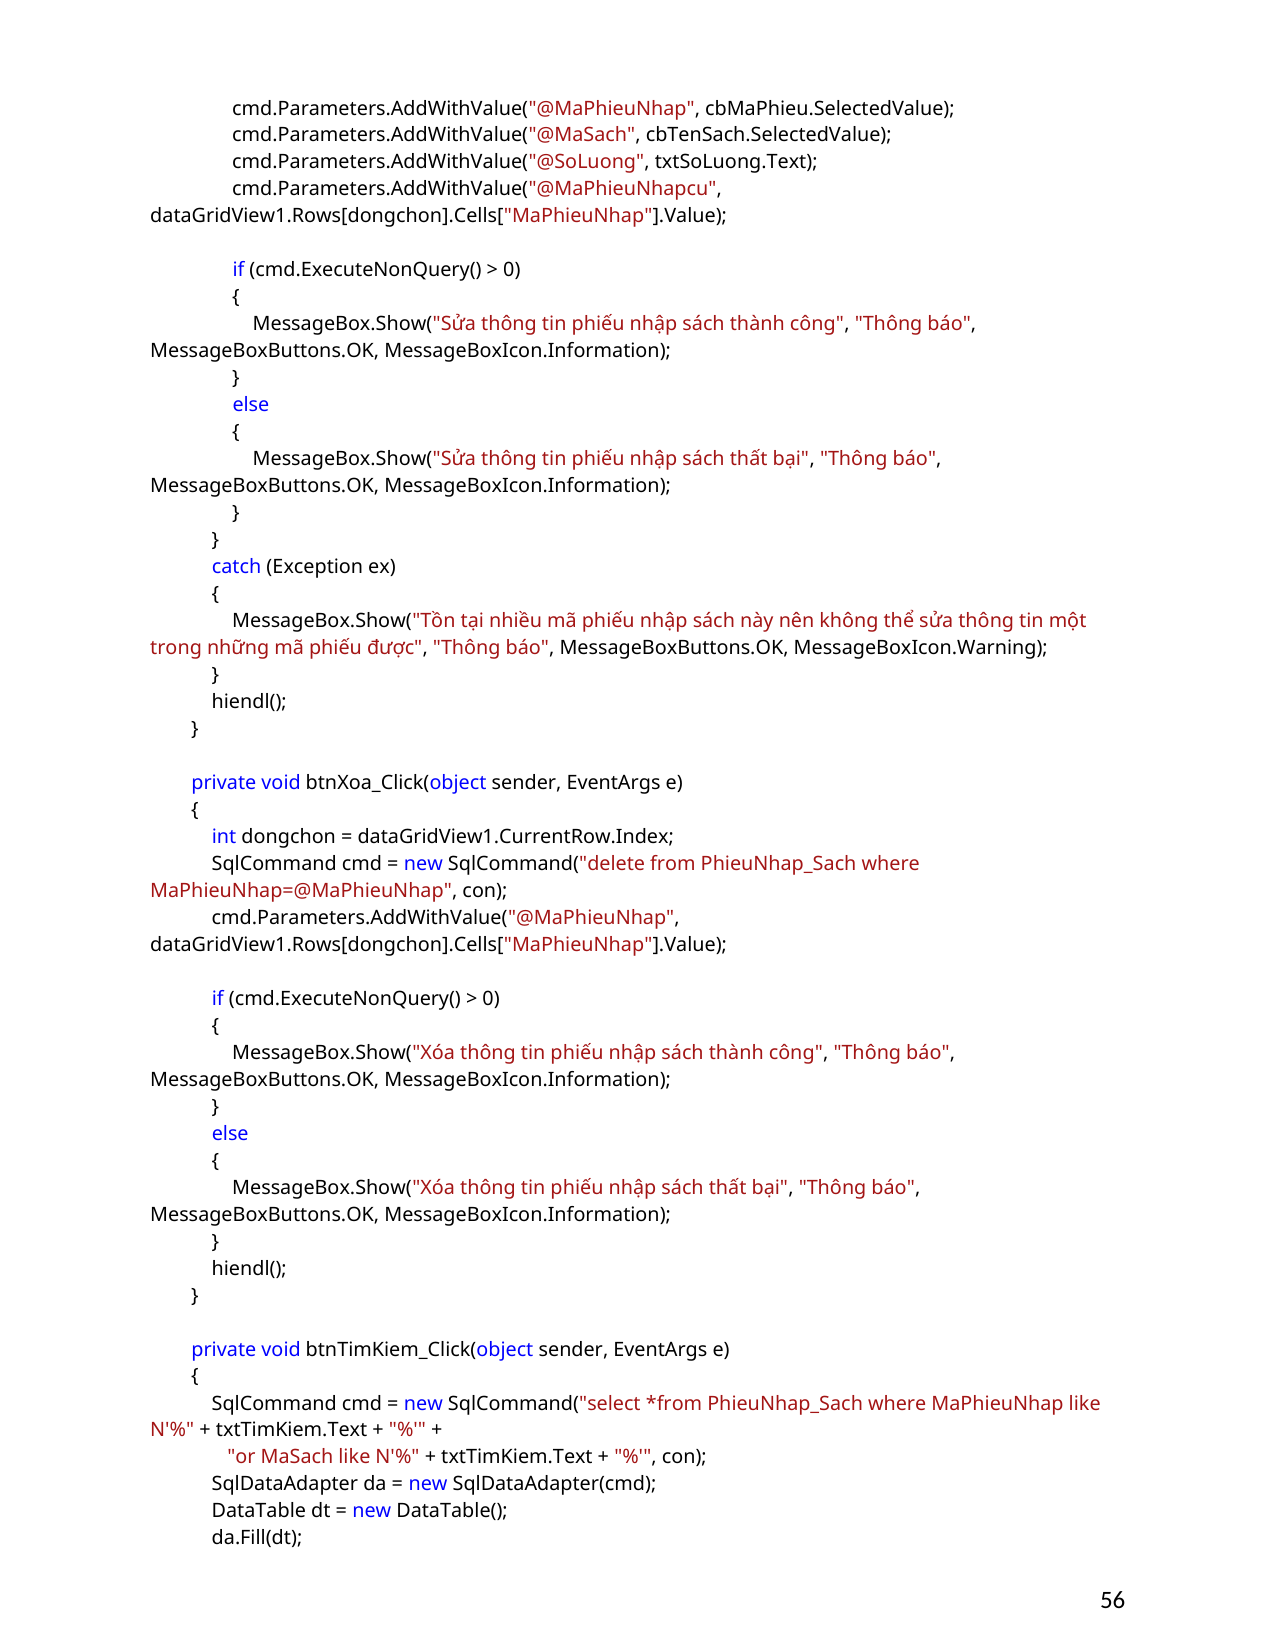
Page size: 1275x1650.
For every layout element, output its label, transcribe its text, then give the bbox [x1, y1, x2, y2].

text { [150, 1362, 1125, 1389]
text da.Fill(dt); [150, 1524, 1125, 1551]
text if (cmd.ExecuteNonQuery() > 0) [150, 984, 1125, 1011]
text catch (Exception ex) [150, 552, 1125, 579]
text cmd.Parameters.AddWithValue("@SoLuong", txtSoLuong.Text); [150, 148, 1125, 175]
text } [150, 714, 1125, 741]
text } [150, 1227, 1125, 1254]
text cmd.Parameters.AddWithValue("@MaSach", cbTenSach.SelectedValue); [150, 121, 1125, 148]
text DataTable dt = new DataTable(); [150, 1497, 1125, 1524]
text int dongchon = dataGridView1.CurrentRow.Index; [150, 822, 1125, 849]
text { [150, 283, 1125, 309]
text MessageBox.Show("Xóa thông tin phiếu nhập sách thành công", "Thông báo", MessageBoxButtons.OK, MessageBoxIcon.Information); [150, 1038, 1125, 1092]
text hiendl(); [150, 687, 1125, 714]
text } [150, 660, 1125, 687]
text { [150, 417, 1125, 444]
text } [150, 1281, 1125, 1308]
text else [150, 1119, 1125, 1146]
text } [150, 498, 1125, 525]
text else [150, 391, 1125, 417]
text } [150, 1092, 1125, 1119]
text { [150, 795, 1125, 822]
text { [150, 1011, 1125, 1038]
text if (cmd.ExecuteNonQuery() > 0) [150, 256, 1125, 283]
text cmd.Parameters.AddWithValue("@MaPhieuNhap", cbMaPhieu.SelectedValue); [150, 94, 1125, 121]
text cmd.Parameters.AddWithValue("@MaPhieuNhapcu", dataGridView1.Rows[dongchon].Cells["MaPhieuNhap"].Value); [150, 175, 1125, 229]
text hiendl(); [150, 1254, 1125, 1281]
text { [150, 579, 1125, 606]
text } [150, 525, 1125, 552]
text { [150, 1146, 1125, 1173]
text MessageBox.Show("Sửa thông tin phiếu nhập sách thất bại", "Thông báo", MessageBoxButtons.OK, MessageBoxIcon.Information); [150, 444, 1125, 498]
text MessageBox.Show("Xóa thông tin phiếu nhập sách thất bại", "Thông báo", MessageBoxButtons.OK, MessageBoxIcon.Information); [150, 1173, 1125, 1227]
text cmd.Parameters.AddWithValue("@MaPhieuNhap", dataGridView1.Rows[dongchon].Cells["MaPhieuNhap"].Value); [150, 903, 1125, 957]
text SqlCommand cmd = new SqlCommand("delete from PhieuNhap_Sach where MaPhieuNhap=@MaPhieuNhap", con); [150, 849, 1125, 903]
text SqlCommand cmd = new SqlCommand("select *from PhieuNhap_Sach where MaPhieuNhap like N'%" + txtTimKiem.Text + "%'" + [150, 1389, 1125, 1443]
text "or MaSach like N'%" + txtTimKiem.Text + "%'", con); [150, 1443, 1125, 1470]
text } [150, 363, 1125, 391]
text private void btnTimKiem_Click(object sender, EventArgs e) [150, 1335, 1125, 1362]
text MessageBox.Show("Tồn tại nhiều mã phiếu nhập sách này nên không thể sửa thông tin một trong những mã phiếu được", "Thông báo", MessageBoxButtons.OK, MessageBoxIcon.Warning); [150, 606, 1125, 660]
text SqlDataAdapter da = new SqlDataAdapter(cmd); [150, 1470, 1125, 1497]
text MessageBox.Show("Sửa thông tin phiếu nhập sách thành công", "Thông báo", MessageBoxButtons.OK, MessageBoxIcon.Information); [150, 309, 1125, 363]
text private void btnXoa_Click(object sender, EventArgs e) [150, 768, 1125, 795]
